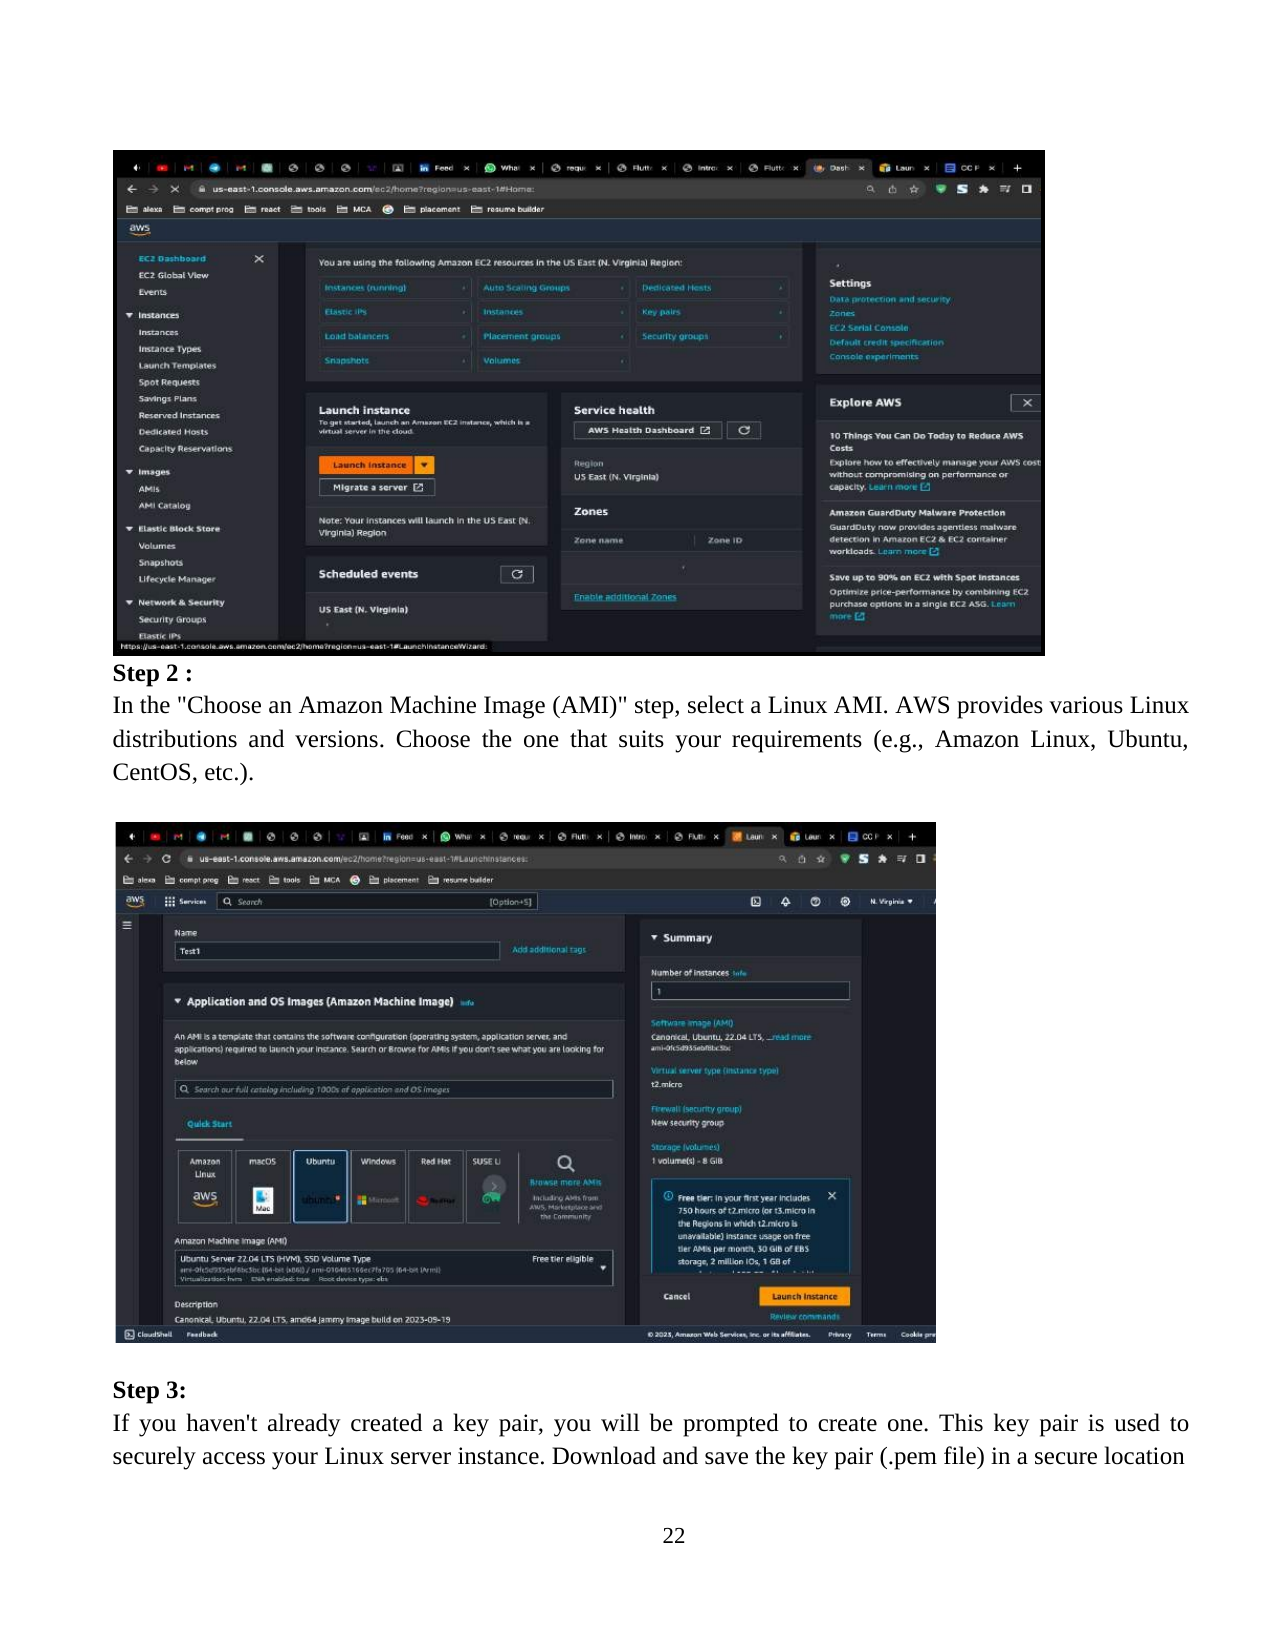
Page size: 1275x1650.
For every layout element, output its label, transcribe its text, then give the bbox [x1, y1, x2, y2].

subtitle Step 2 : [112, 658, 1212, 686]
subtitle Step 3: [112, 1375, 1212, 1404]
text If you haven't already created a key pair, you will be prompted to create one. This key pair is used to securely access your Linux server instance. Download and save the key pair (.pem file) in a secure location [112, 1408, 1190, 1470]
picture [117, 155, 1041, 652]
text In the "Choose an Amazon Machine Image (AMI)" step, select a Linux AMI. AWS provides various Linux distributions and versions. Choose the one that suits your requirements (e.g., Amazon Linux, Ubuntu, CentOS, etc.). [112, 691, 1190, 785]
picture [115, 822, 936, 1343]
